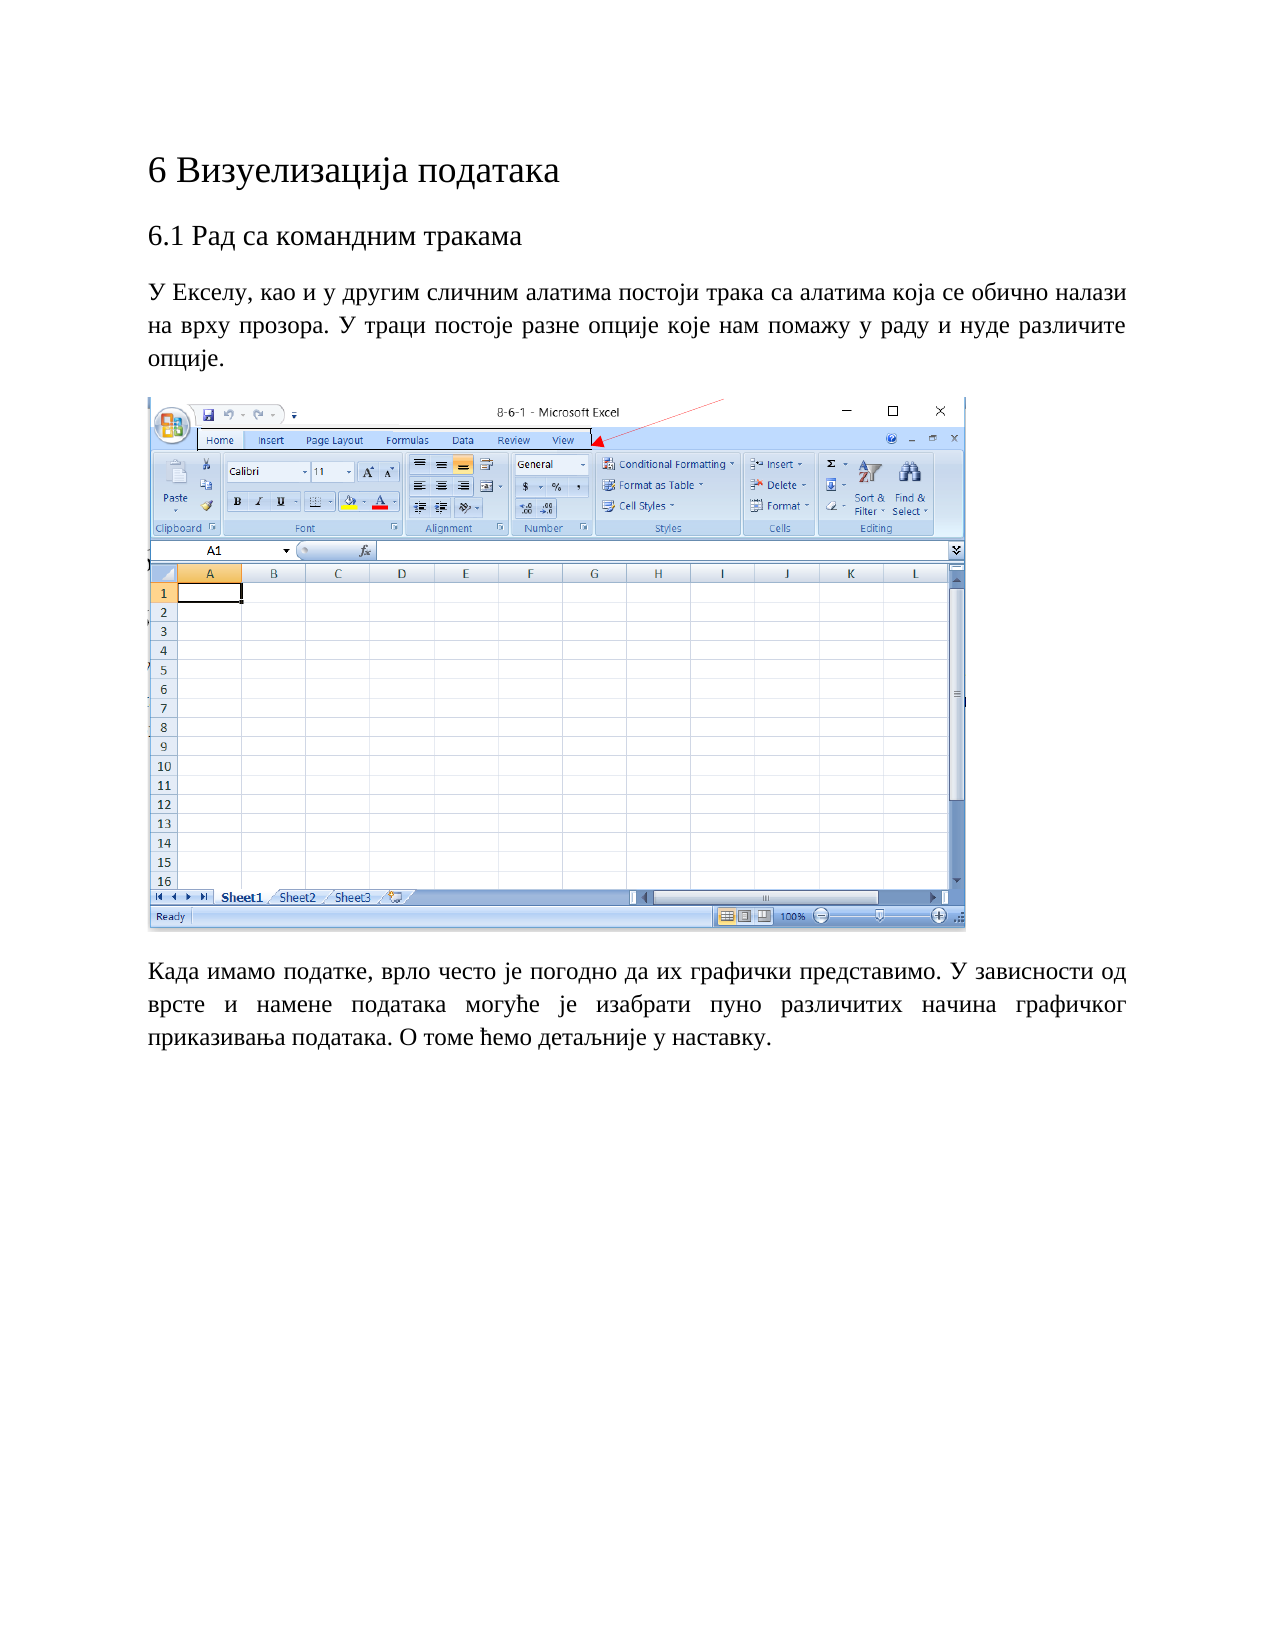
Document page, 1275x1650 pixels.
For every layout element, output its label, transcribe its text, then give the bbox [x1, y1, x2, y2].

text 6 Визуелизација података [148, 148, 1127, 191]
text 6.1 Рад са командним тракама [148, 218, 1127, 252]
text Када имамо податке, врло често је погодно да их графички представимо. У зависности од врсте и намене података могуће је изабрати пуно различитих начина графичког приказивања података. О томе ћемо детаљније у наставку. [148, 956, 1127, 1051]
picture [147, 397, 966, 932]
text У Екселу, као и у другим сличним алатима постоји трака са алатима која се обично налази на врху прозора. У траци постоје разне опције које нам помажу у раду и нуде различите опције. [148, 277, 1127, 372]
